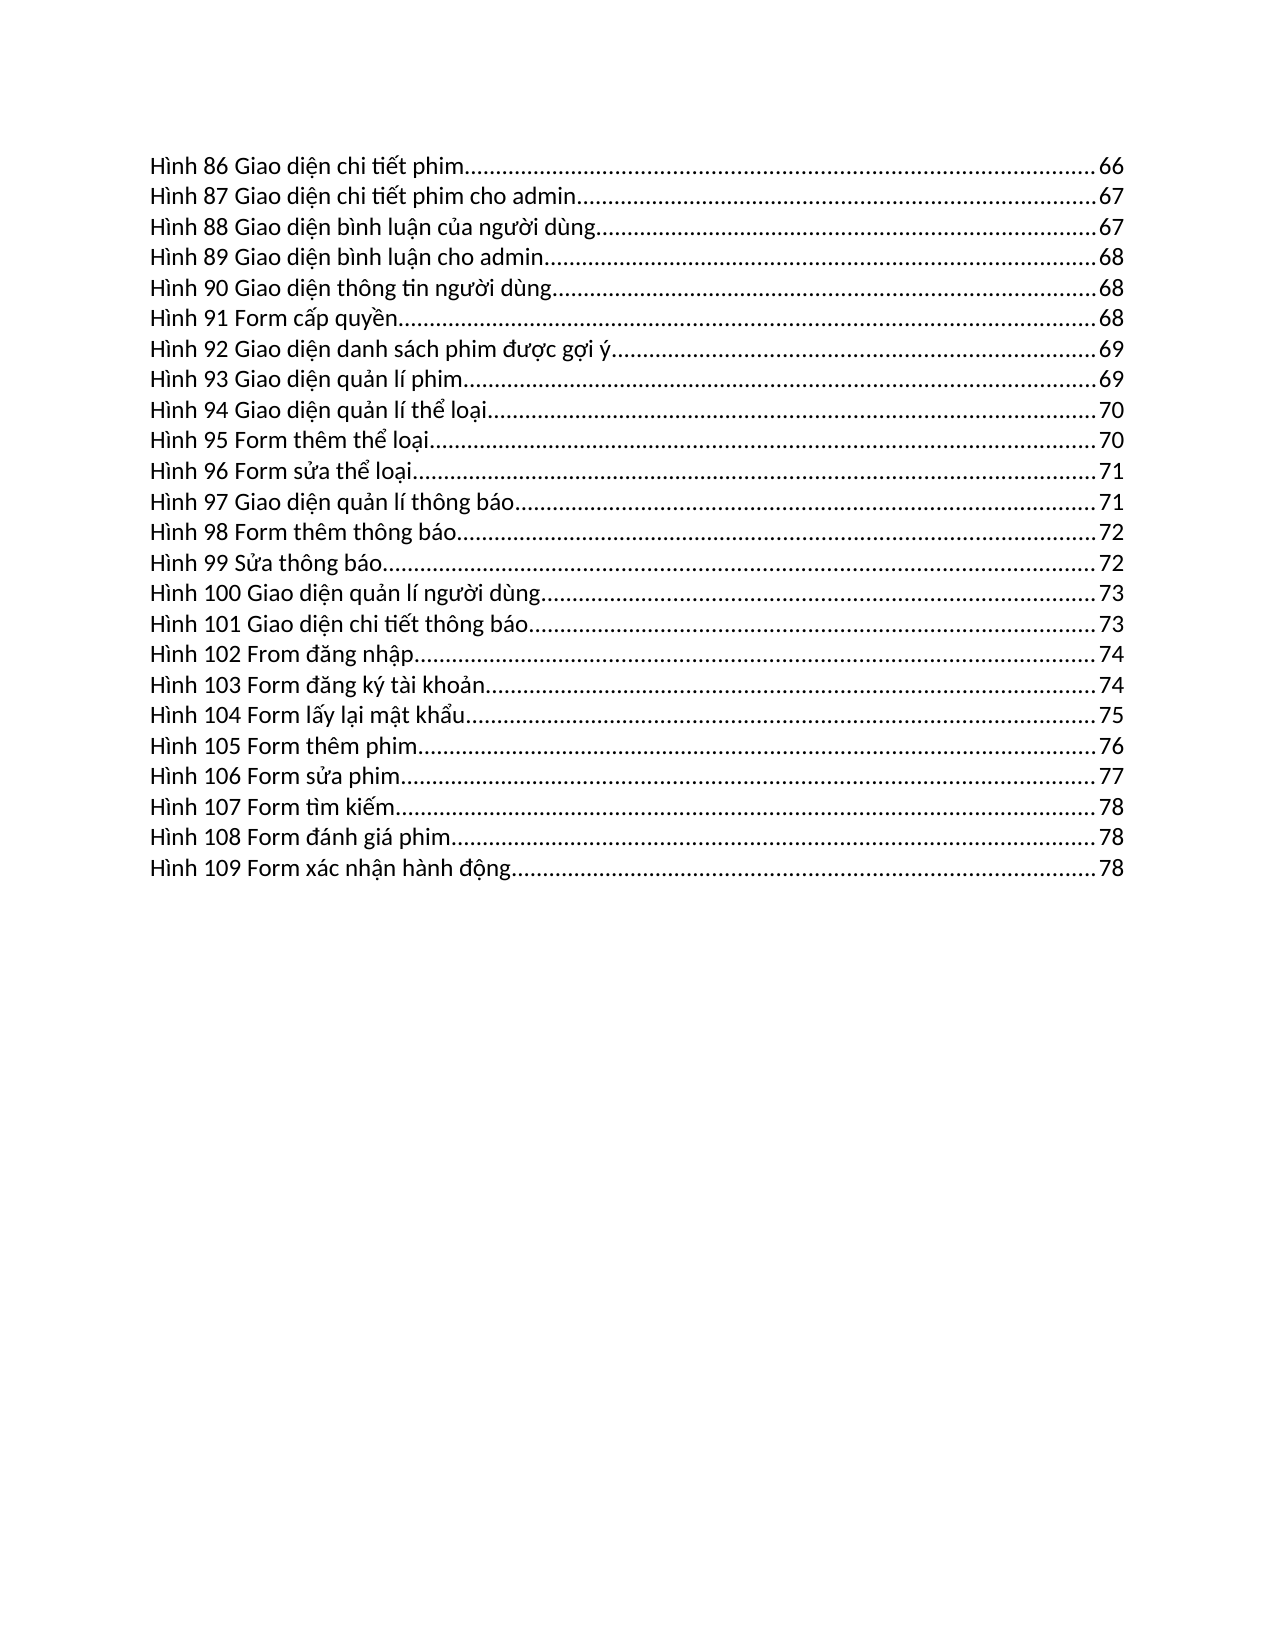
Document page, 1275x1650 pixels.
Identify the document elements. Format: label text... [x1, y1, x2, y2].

text Hình 102 From đăng nhập 74 [150, 638, 1125, 669]
text Hình 87 Giao diện chi tiết phim cho admin 67 [150, 181, 1125, 211]
text Hình 94 Giao diện quản lí thể loại 70 [150, 394, 1125, 425]
text Hình 90 Giao diện thông tin người dùng 68 [150, 272, 1125, 303]
text Hình 100 Giao diện quản lí người dùng 73 [150, 577, 1125, 608]
text Hình 86 Giao diện chi tiết phim 66 [150, 150, 1125, 181]
text Hình 104 Form lấy lại mật khẩu 75 [150, 699, 1125, 730]
text Hình 107 Form tìm kiếm 78 [150, 791, 1125, 821]
text Hình 95 Form thêm thể loại 70 [150, 425, 1125, 455]
text Hình 108 Form đánh giá phim 78 [150, 821, 1125, 852]
text Hình 109 Form xác nhận hành động 78 [150, 852, 1125, 882]
text Hình 89 Giao diện bình luận cho admin 68 [150, 242, 1125, 272]
text Hình 88 Giao diện bình luận của người dùng 67 [150, 211, 1125, 242]
text Hình 97 Giao diện quản lí thông báo 71 [150, 486, 1125, 516]
text Hình 103 Form đăng ký tài khoản 74 [150, 669, 1125, 699]
text Hình 99 Sửa thông báo 72 [150, 547, 1125, 577]
text Hình 106 Form sửa phim 77 [150, 760, 1125, 791]
text Hình 96 Form sửa thể loại 71 [150, 455, 1125, 486]
text Hình 98 Form thêm thông báo 72 [150, 516, 1125, 547]
text Hình 105 Form thêm phim 76 [150, 730, 1125, 760]
text Hình 92 Giao diện danh sách phim được gợi ý 69 [150, 333, 1125, 364]
text Hình 91 Form cấp quyền 68 [150, 303, 1125, 333]
text Hình 101 Giao diện chi tiết thông báo 73 [150, 608, 1125, 638]
text Hình 93 Giao diện quản lí phim 69 [150, 364, 1125, 394]
